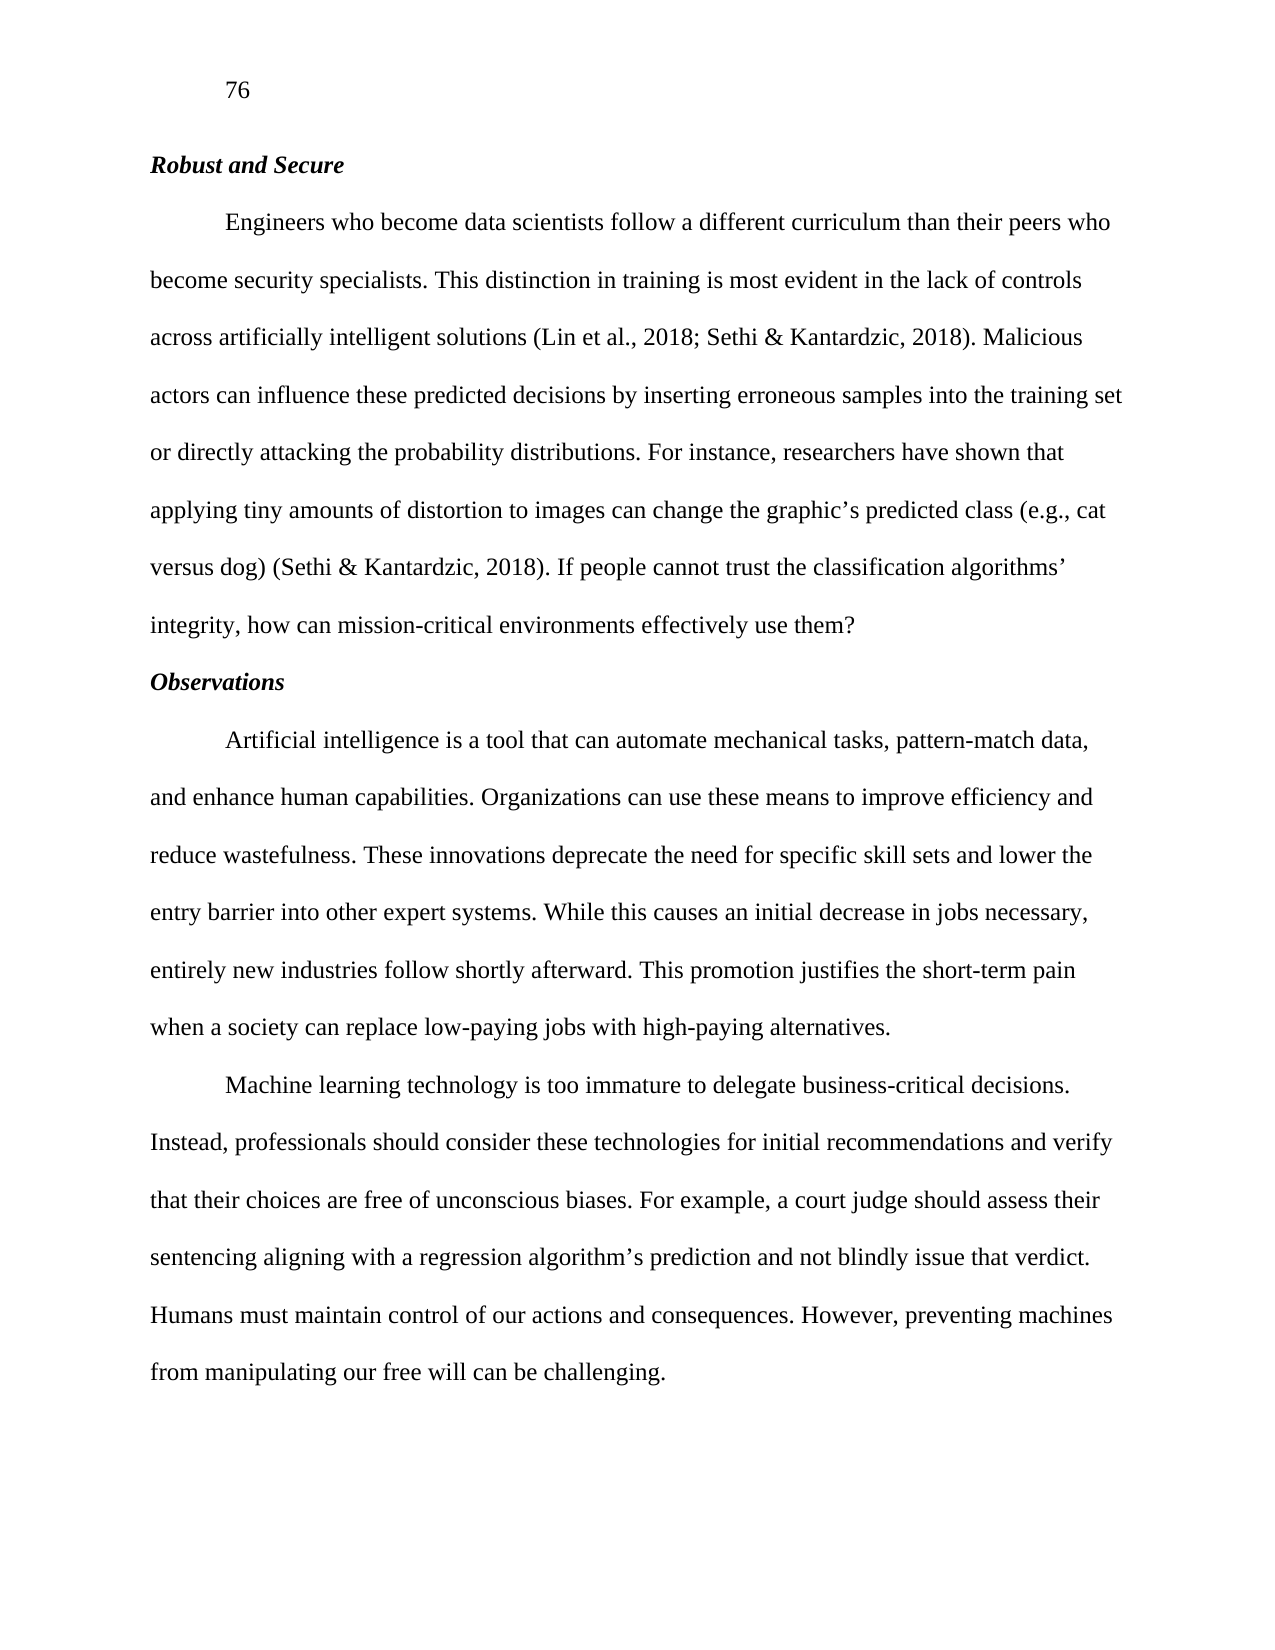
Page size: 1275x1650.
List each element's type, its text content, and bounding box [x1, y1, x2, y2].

text Engineers who become data scientists follow a different curriculum than their peers who become security specialists. This distinction in training is most evident in the lack of controls across artificially intelligent solutions (Lin et al., 2018; Sethi & Kantardzic, 2018). Malicious actors can influence these predicted decisions by inserting erroneous samples into the training set or directly attacking the probability distributions. For instance, researchers have shown that applying tiny amounts of distortion to images can change the graphic’s predicted class (e.g., cat versus dog). If people cannot trust the classification algorithms’ integrity, how can mission-critical environments effectively use them? [150, 207, 1125, 639]
subtitle Observations [150, 667, 1125, 696]
text Artificial intelligence is a tool that can automate mechanical tasks, pattern-match data, and enhance human capabilities. Organizations can use these means to improve efficiency and reduce wastefulness. These innovations deprecate the need for specific skill sets and lower the entry barrier into other expert systems. While this causes an initial decrease in jobs necessary, entirely new industries follow shortly afterward. This promotion justifies the short-term pain when a society can replace low-paying jobs with high-paying alternatives. [150, 725, 1125, 1041]
text Machine learning technology is too immature to delegate business-critical decisions. Instead, professionals should consider these technologies for initial recommendations and verify that their choices are free of unconscious biases. For example, a court judge should assess their sentencing aligning with a regression algorithm’s prediction and not blindly issue that verdict. Humans must maintain control of our actions and consequences. However, preventing machines from manipulating our free will can be challenging. [150, 1070, 1125, 1386]
subtitle Robust and Secure [150, 150, 1125, 179]
